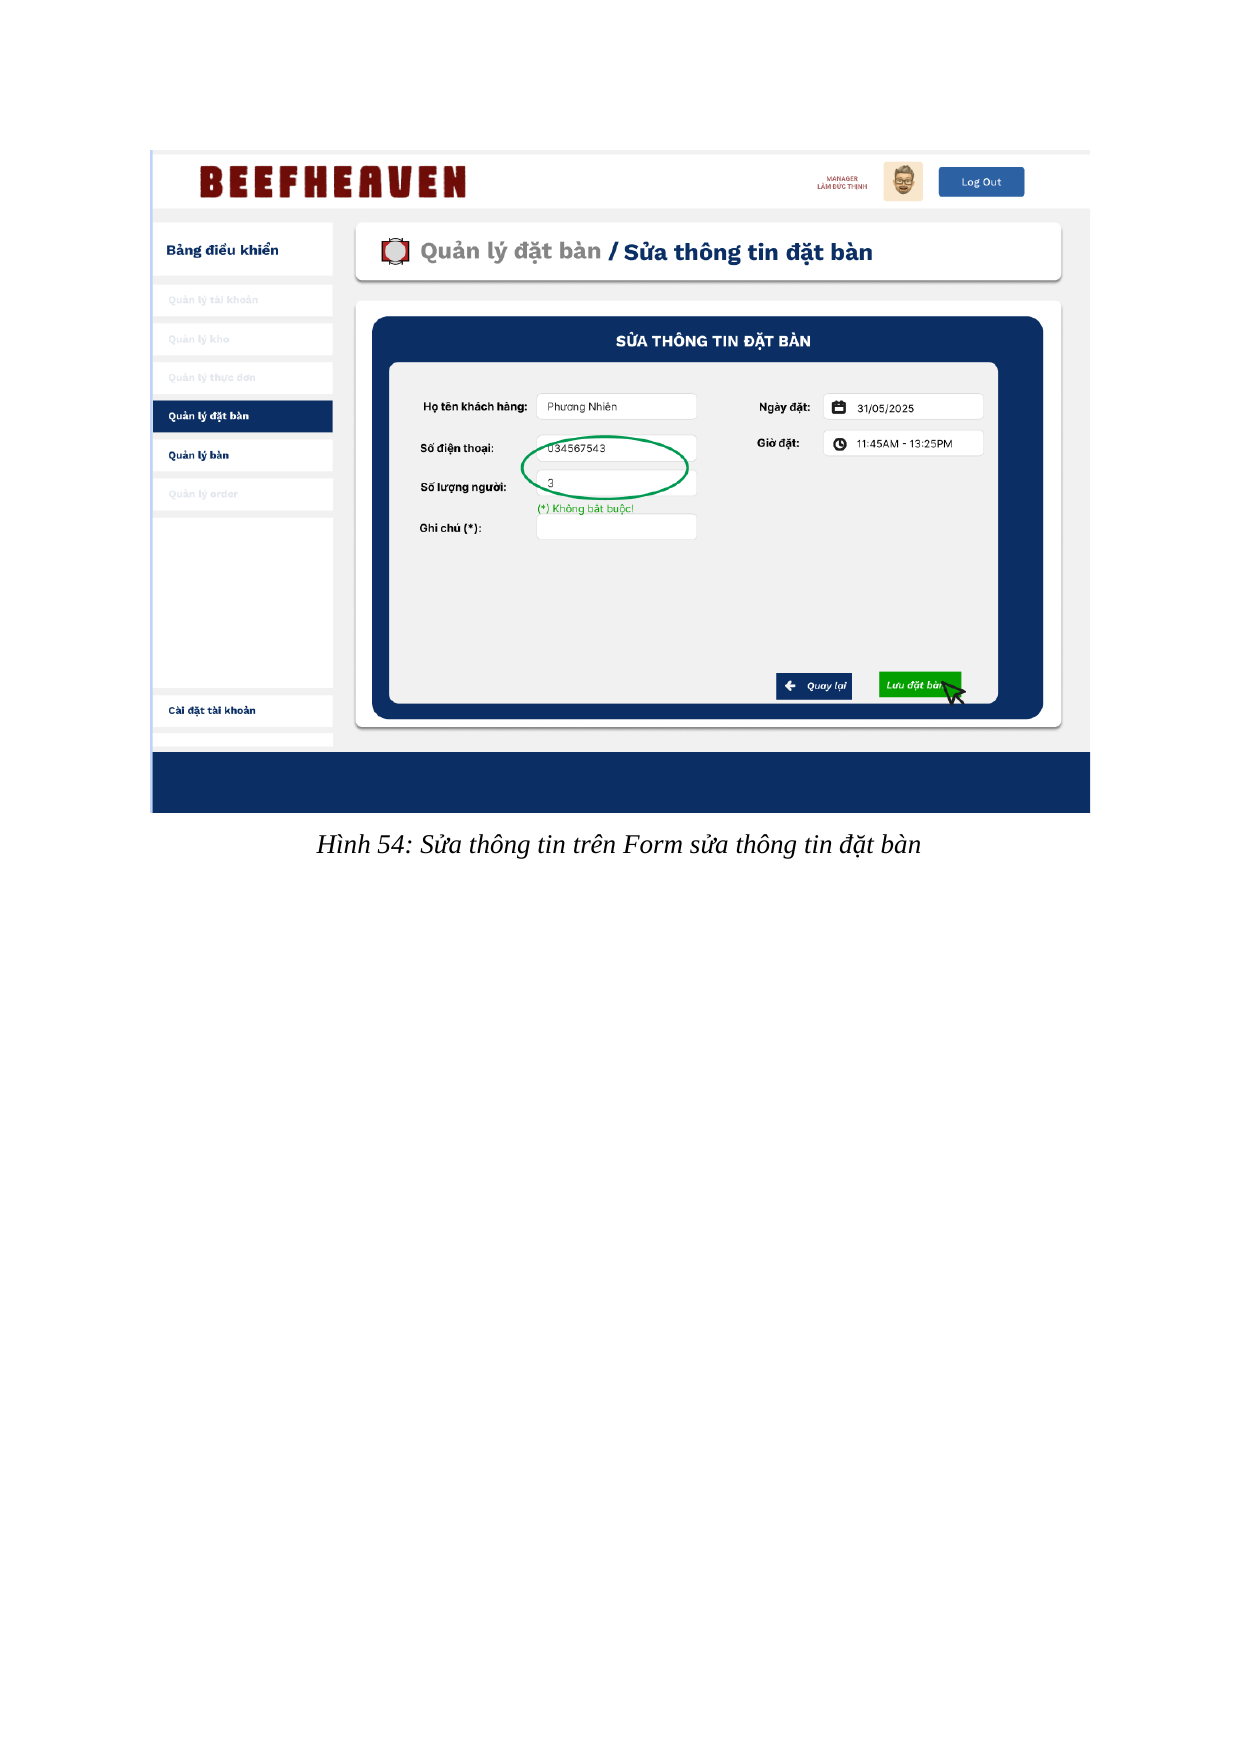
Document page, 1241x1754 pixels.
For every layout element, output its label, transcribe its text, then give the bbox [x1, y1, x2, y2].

subtitle Hình 54: Sửa thông tin trên Form sửa thông tin đặt bàn [150, 828, 1090, 859]
picture [150, 150, 1091, 813]
